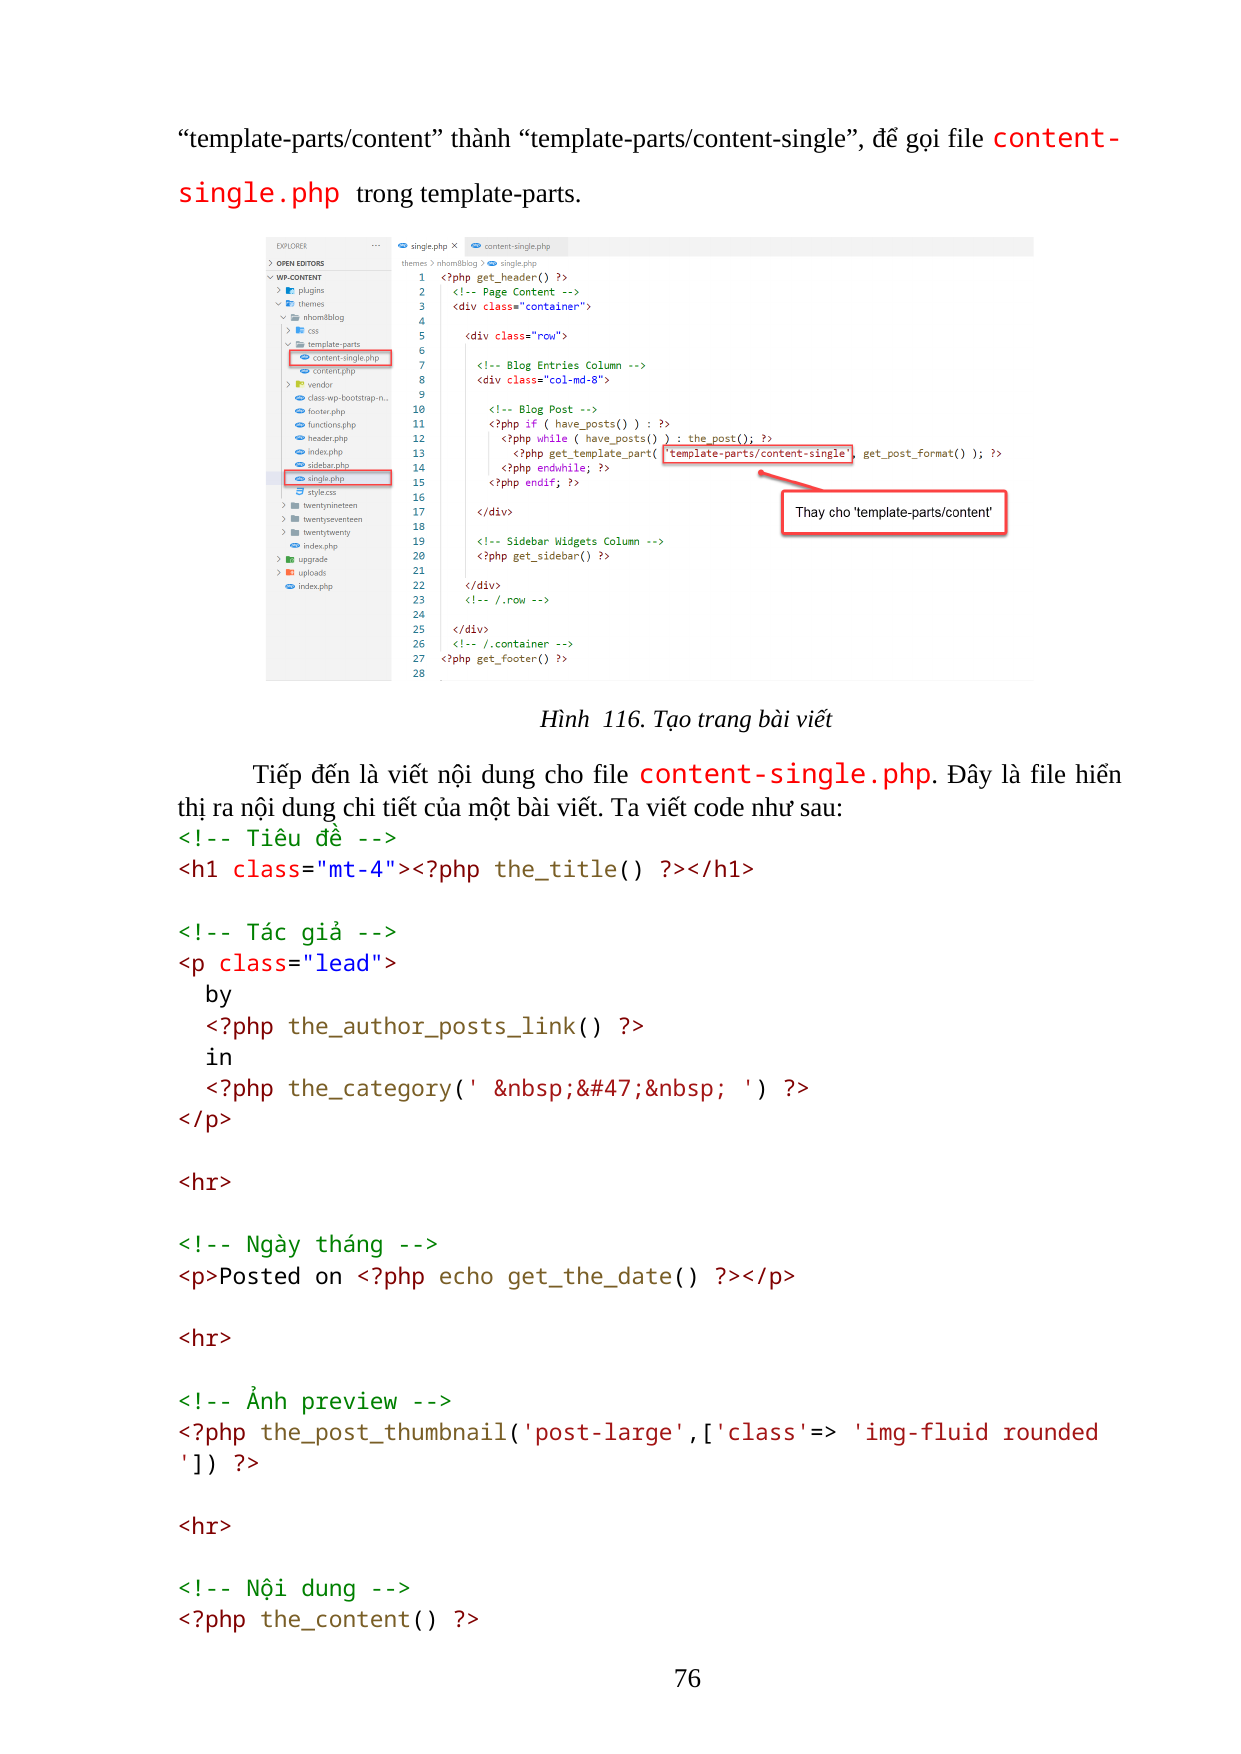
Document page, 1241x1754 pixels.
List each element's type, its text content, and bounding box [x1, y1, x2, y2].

text <!-- Nội dung --> [177, 1572, 1122, 1603]
text Tiếp đến là viết nội dung cho file content-single.php. Đây là file hiển thị ra nội dung chi tiết của một bài viết. Ta viết code như sau: [177, 754, 1122, 822]
text <p class="lead"> [177, 947, 1122, 978]
text <?php the_author_posts_link() ?> [177, 1009, 1122, 1041]
text <hr> [177, 1509, 1122, 1541]
text by [177, 978, 1122, 1009]
text <!-- Tiêu đề --> [177, 822, 1122, 853]
text <!-- Ngày tháng --> [177, 1228, 1122, 1259]
text <?php the_content() ?> [177, 1603, 1122, 1634]
text <hr> [177, 1166, 1122, 1197]
picture [265, 237, 1034, 681]
text <?php the_post_thumbnail('post-large',['class'=> 'img-fluid rounded']) ?> [177, 1416, 1122, 1478]
text <h1 class="mt-4"><?php the_title() ?></h1> [177, 853, 1122, 884]
text <p>Posted on <?php echo get_the_date() ?></p> [177, 1259, 1122, 1291]
text <!-- Tác giả --> [177, 916, 1122, 947]
text <!-- Ảnh preview --> [177, 1384, 1122, 1416]
text </p> [177, 1103, 1122, 1134]
text <hr> [177, 1322, 1122, 1353]
text in [177, 1041, 1122, 1072]
text <?php the_category(' &nbsp;&#47;&nbsp; ') ?> [177, 1072, 1122, 1103]
text Hình 116. Tạo trang bài viết [177, 704, 1122, 733]
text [177, 118, 1122, 210]
